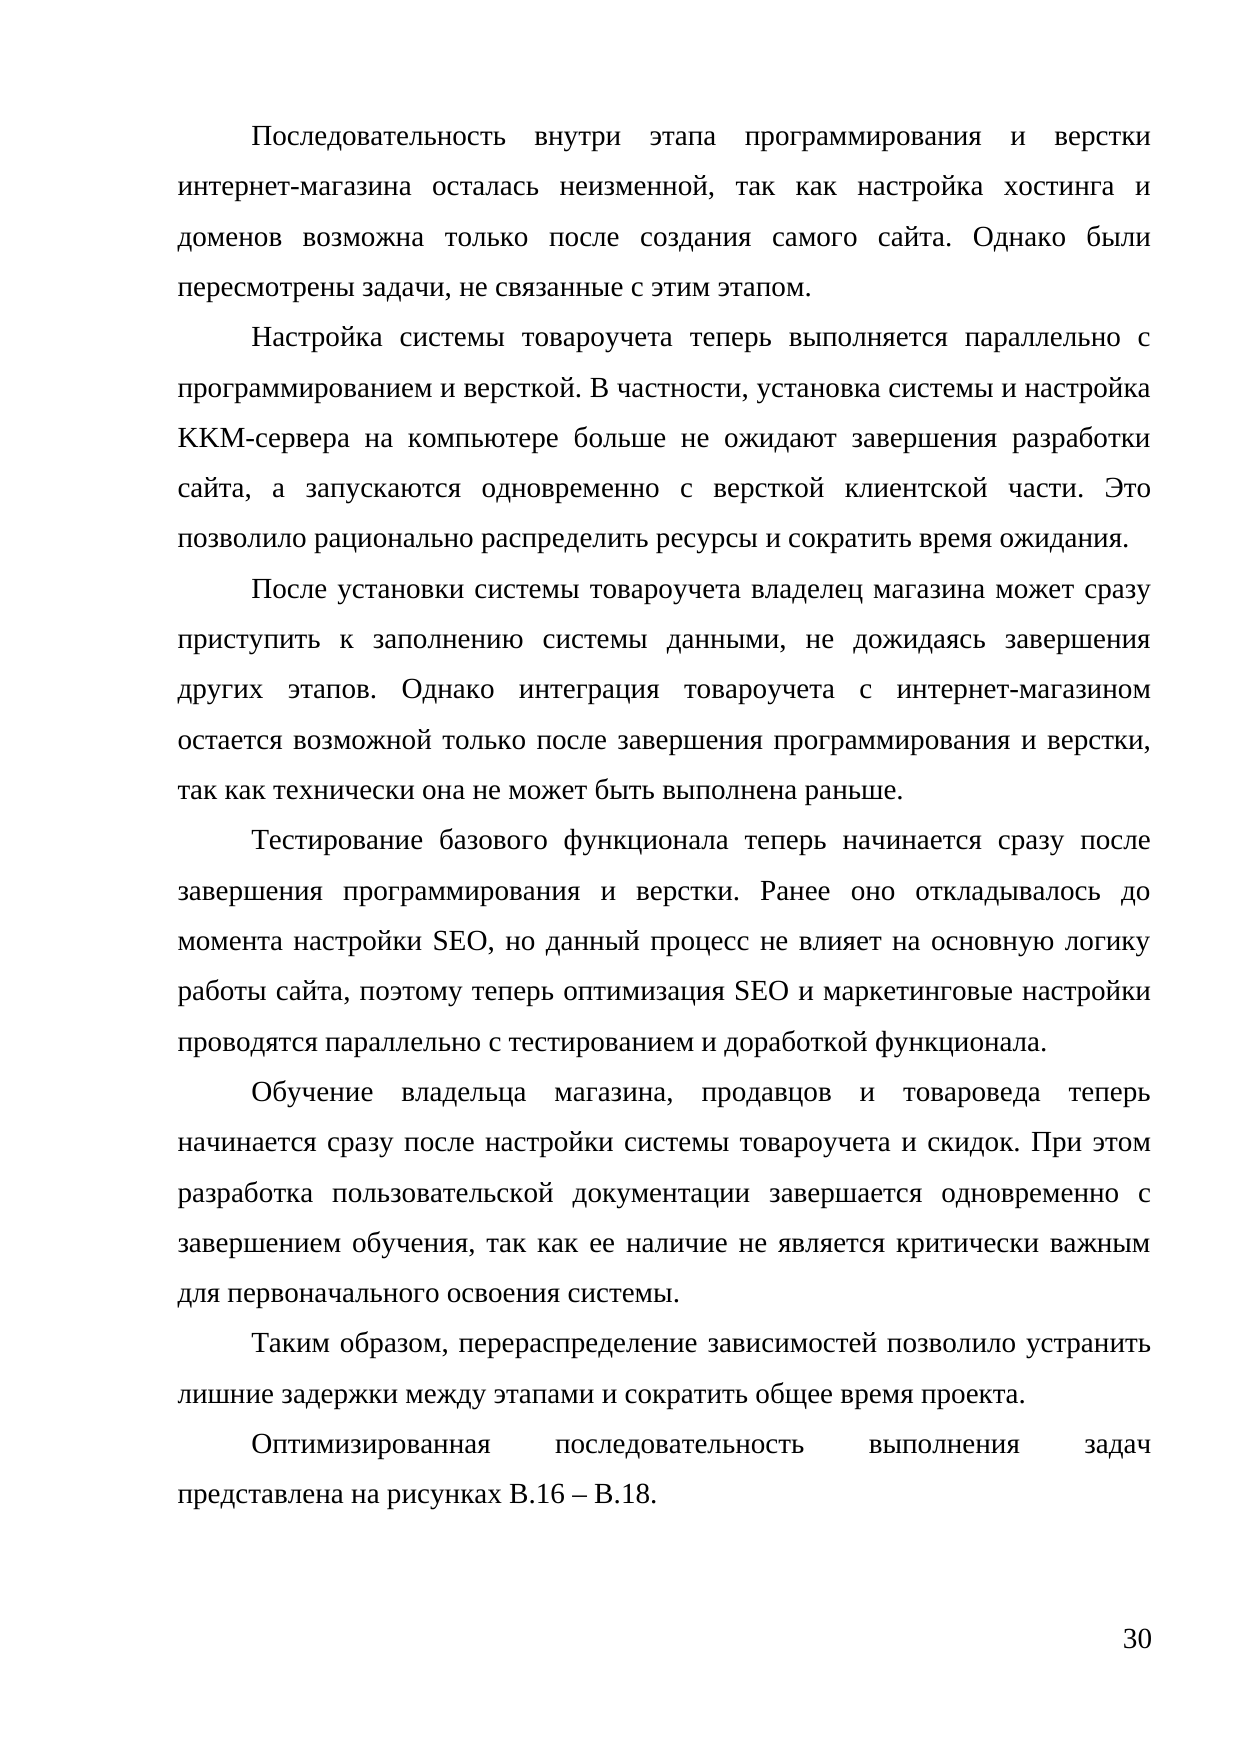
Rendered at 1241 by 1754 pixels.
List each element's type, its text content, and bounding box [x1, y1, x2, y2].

text Последовательность внутри этапа программирования и верстки интернет-магазина осталась неизменной, так как настройка хостинга и доменов возможна только после создания самого сайта. Однако были пересмотрены задачи, не связанные с этим этапом. [177, 118, 1152, 303]
text Оптимизированная последовательность выполнения задач представлена на рисунках В.16 – В.18. [177, 1426, 1152, 1510]
text Настройка системы товароучета теперь выполняется параллельно с программированием и версткой. В частности, установка системы и настройка KKM-сервера на компьютере больше не ожидают завершения разработки сайта, а запускаются одновременно с версткой клиентской части. Это позволило рационально распределить ресурсы и сократить время ожидания. [177, 319, 1152, 554]
text После установки системы товароучета владелец магазина может сразу приступить к заполнению системы данными, не дожидаясь завершения других этапов. Однако интеграция товароучета с интернет-магазином остается возможной только после завершения программирования и верстки, так как технически она не может быть выполнена раньше. [177, 571, 1152, 806]
text Таким образом, перераспределение зависимостей позволило устранить лишние задержки между этапами и сократить общее время проекта. [177, 1326, 1152, 1409]
text Обучение владельца магазина, продавцов и товароведа теперь начинается сразу после настройки системы товароучета и скидок. При этом разработка пользовательской документации завершается одновременно с завершением обучения, так как ее наличие не является критически важным для первоначального освоения системы. [177, 1074, 1152, 1309]
text Тестирование базового функционала теперь начинается сразу после завершения программирования и верстки. Ранее оно откладывалось до момента настройки SEO, но данный процесс не влияет на основную логику работы сайта, поэтому теперь оптимизация SEO и маркетинговые настройки проводятся параллельно с тестированием и доработкой функционала. [177, 822, 1152, 1057]
